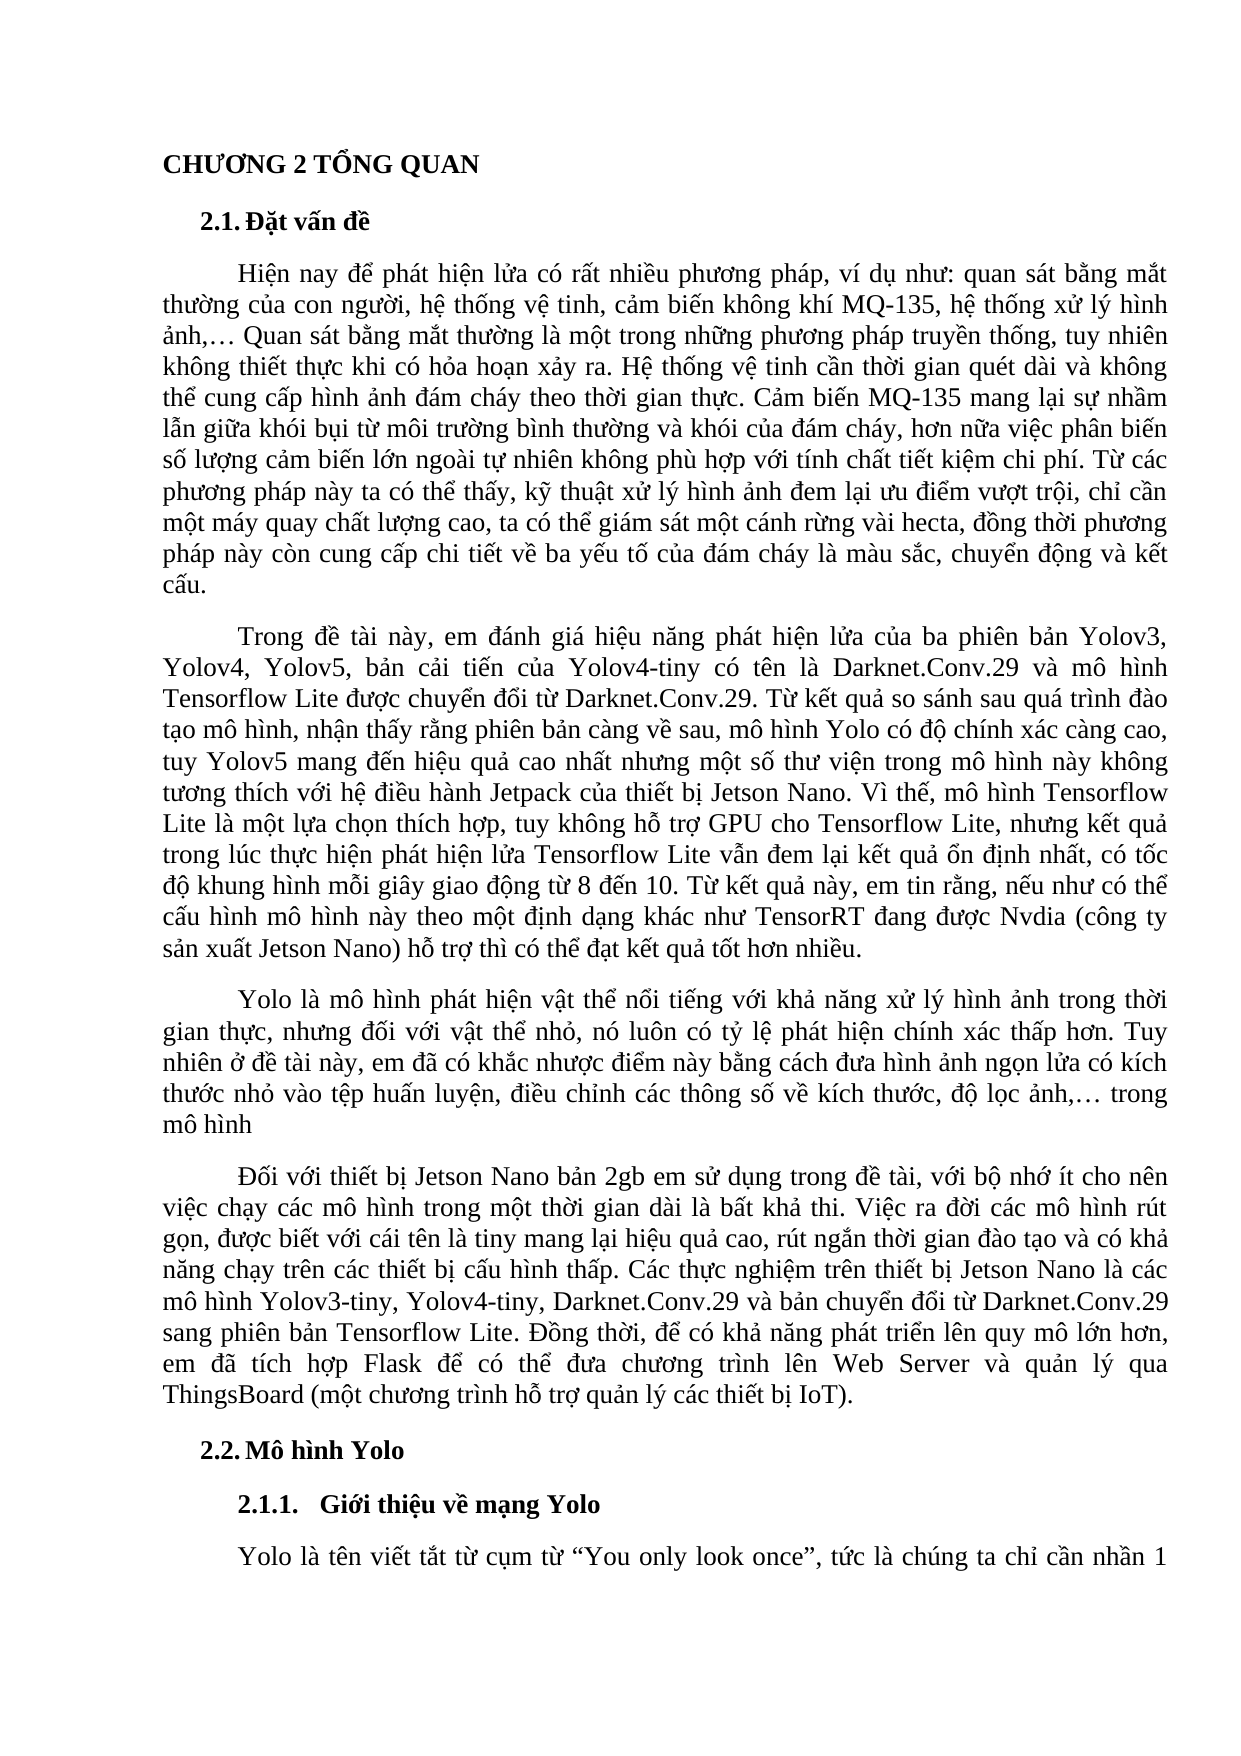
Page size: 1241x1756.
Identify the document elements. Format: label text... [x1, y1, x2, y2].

subtitle CHƯƠNG 2 TỔNG QUAN [162, 149, 1169, 180]
text Yolo là mô hình phát hiện vật thể nổi tiếng với khả năng xử lý hình ảnh trong thời gian thực, nhưng đối với vật thể nhỏ, nó luôn có tỷ lệ phát hiện chính xác thấp hơn. Tuy nhiên ở đề tài này, em đã có khắc nhược điểm này bằng cách đưa hình ảnh ngọn lửa có kích thước nhỏ vào tệp huấn luyện, điều chỉnh các thông số về kích thước, độ lọc ảnh,… trong mô hình [162, 984, 1169, 1139]
text Trong đề tài này, em đánh giá hiệu năng phát hiện lửa của ba phiên bản Yolov3, Yolov4, Yolov5, bản cải tiến của Yolov4-tiny có tên là Darknet.Conv.29 và mô hình Tensorflow Lite được chuyển đổi từ Darknet.Conv.29. Từ kết quả so sánh sau quá trình đào tạo mô hình, nhận thấy rằng phiên bản càng về sau, mô hình Yolo có độ chính xác càng cao, tuy Yolov5 mang đến hiệu quả cao nhất nhưng một số thư viện trong mô hình này không tương thích với hệ điều hành Jetpack của thiết bị Jetson Nano. Vì thế, mô hình Tensorflow Lite là một lựa chọn thích hợp, tuy không hỗ trợ GPU cho Tensorflow Lite, nhưng kết quả trong lúc thực hiện phát hiện lửa Tensorflow Lite vẫn đem lại kết quả ổn định nhất, có tốc độ khung hình mỗi giây giao động từ 8 đến 10. Từ kết quả này, em tin rằng, nếu như có thể cấu hình mô hình này theo một định dạng khác như TensorRT đang được Nvdia (công ty sản xuất Jetson Nano) hỗ trợ thì có thể đạt kết quả tốt hơn nhiều. [162, 620, 1169, 963]
subtitle Đặt vấn đề [200, 205, 1169, 236]
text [162, 1540, 1169, 1572]
subtitle Giới thiệu về mạng Yolo [237, 1488, 1169, 1519]
subtitle Mô hình Yolo [200, 1434, 1169, 1466]
text Đối với thiết bị Jetson Nano bản 2gb em sử dụng trong đề tài, với bộ nhớ ít cho nên việc chạy các mô hình trong một thời gian dài là bất khả thi. Việc ra đời các mô hình rút gọn, được biết với cái tên là tiny mang lại hiệu quả cao, rút ngắn thời gian đào tạo và có khả năng chạy trên các thiết bị cấu hình thấp. Các thực nghiệm trên thiết bị Jetson Nano là các mô hình Yolov3-tiny, Yolov4-tiny, Darknet.Conv.29 và bản chuyển đổi từ Darknet.Conv.29 sang phiên bản Tensorflow Lite. Đồng thời, để có khả năng phát triển lên quy mô lớn hơn, em đã tích hợp Flask để có thể đưa chương trình lên Web Server và quản lý qua ThingsBoard (một chương trình hỗ trợ quản lý các thiết bị IoT). [162, 1160, 1169, 1409]
text Hiện nay để phát hiện lửa có rất nhiều phương pháp, ví dụ như: quan sát bằng mắt thường của con người, hệ thống vệ tinh, cảm biến không khí MQ-135, hệ thống xử lý hình ảnh,… Quan sát bằng mắt thường là một trong những phương pháp truyền thống, tuy nhiên không thiết thực khi có hỏa hoạn xảy ra. Hệ thống vệ tinh cần thời gian quét dài và không thể cung cấp hình ảnh đám cháy theo thời gian thực. Cảm biến MQ-135 mang lại sự nhầm lẫn giữa khói bụi từ môi trường bình thường và khói của đám cháy, hơn nữa việc phân biến số lượng cảm biến lớn ngoài tự nhiên không phù hợp với tính chất tiết kiệm chi phí. Từ các phương pháp này ta có thể thấy, kỹ thuật xử lý hình ảnh đem lại ưu điểm vượt trội, chỉ cần một máy quay chất lượng cao, ta có thể giám sát một cánh rừng vài hecta, đồng thời phương pháp này còn cung cấp chi tiết về ba yếu tố của đám cháy là màu sắc, chuyển động và kết cấu. [162, 257, 1169, 599]
